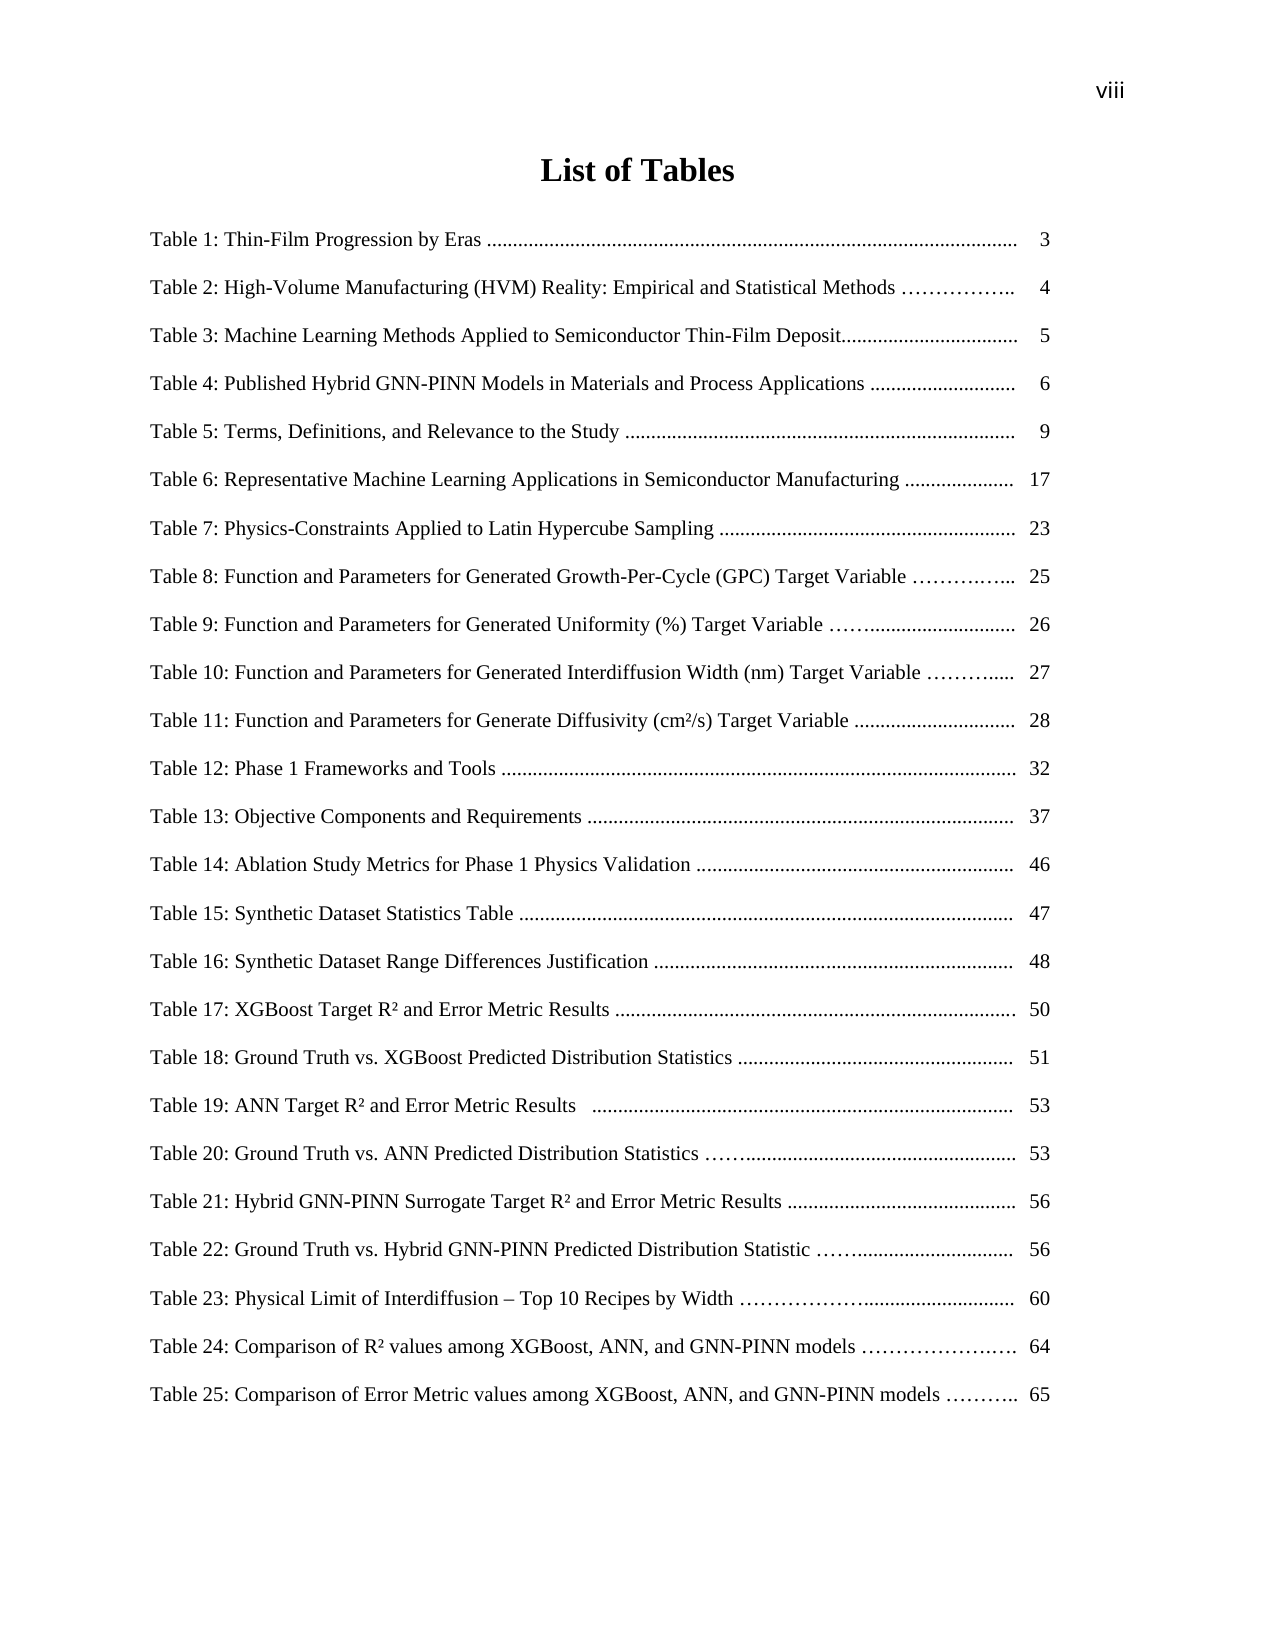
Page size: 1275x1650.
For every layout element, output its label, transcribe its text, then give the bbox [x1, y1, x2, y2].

text Table 23: Physical Limit of Interdiffusion – Top 10 Recipes by Width ………………............................. 60 [150, 1285, 1125, 1309]
text Table 9: Function and Parameters for Generated Uniformity (%) Target Variable ……............................ 26 [150, 612, 1125, 636]
text Table 25: Comparison of Error Metric values among XGBoost, ANN, and GNN-PINN models ……….. 65 [150, 1382, 1125, 1406]
text Table 1: Thin-Film Progression by Eras ...................................................................................................... 3 [150, 227, 1125, 251]
text Table 18: Ground Truth vs. XGBoost Predicted Distribution Statistics ..................................................... 51 [150, 1045, 1125, 1069]
text Table 10: Function and Parameters for Generated Interdiffusion Width (nm) Target Variable ………..... 27 [150, 660, 1125, 684]
text Table 16: Synthetic Dataset Range Differences Justification ..................................................................... 48 [150, 948, 1125, 973]
text Table 3: Machine Learning Methods Applied to Semiconductor Thin-Film Deposit.................................. 5 [150, 323, 1125, 347]
text Table 11: Function and Parameters for Generate Diffusivity (cm²/s) Target Variable ............................... 28 [150, 708, 1125, 732]
text Table 12: Phase 1 Frameworks and Tools ................................................................................................... 32 [150, 756, 1125, 780]
text Table 22: Ground Truth vs. Hybrid GNN-PINN Predicted Distribution Statistic …….............................. 56 [150, 1237, 1125, 1261]
text Table 6: Representative Machine Learning Applications in Semiconductor Manufacturing ..................... 17 [150, 467, 1125, 491]
text Table 8: Function and Parameters for Generated Growth-Per-Cycle (GPC) Target Variable ……….…... 25 [150, 563, 1125, 588]
text Table 5: Terms, Definitions, and Relevance to the Study ........................................................................... 9 [150, 419, 1125, 443]
text Table 19: ANN Target R² and Error Metric Results ................................................................................. 53 [150, 1093, 1125, 1117]
text Table 13: Objective Components and Requirements .................................................................................. 37 [150, 804, 1125, 828]
text Table 17: XGBoost Target R² and Error Metric Results ............................................................................. 50 [150, 997, 1125, 1021]
text Table 7: Physics-Constraints Applied to Latin Hypercube Sampling ......................................................... 23 [150, 515, 1125, 539]
text Table 15: Synthetic Dataset Statistics Table ............................................................................................... 47 [150, 900, 1125, 924]
text Table 20: Ground Truth vs. ANN Predicted Distribution Statistics …….................................................... 53 [150, 1141, 1125, 1165]
text Table 2: High-Volume Manufacturing (HVM) Reality: Empirical and Statistical Methods …………….. 4 [150, 275, 1125, 299]
text List of Tables [150, 150, 1125, 188]
text Table 14: Ablation Study Metrics for Phase 1 Physics Validation ............................................................. 46 [150, 852, 1125, 876]
text Table 21: Hybrid GNN-PINN Surrogate Target R² and Error Metric Results ............................................ 56 [150, 1189, 1125, 1213]
text Table 4: Published Hybrid GNN-PINN Models in Materials and Process Applications ............................ 6 [150, 371, 1125, 395]
text Table 24: Comparison of R² values among XGBoost, ANN, and GNN-PINN models ……………….…. 64 [150, 1333, 1125, 1358]
